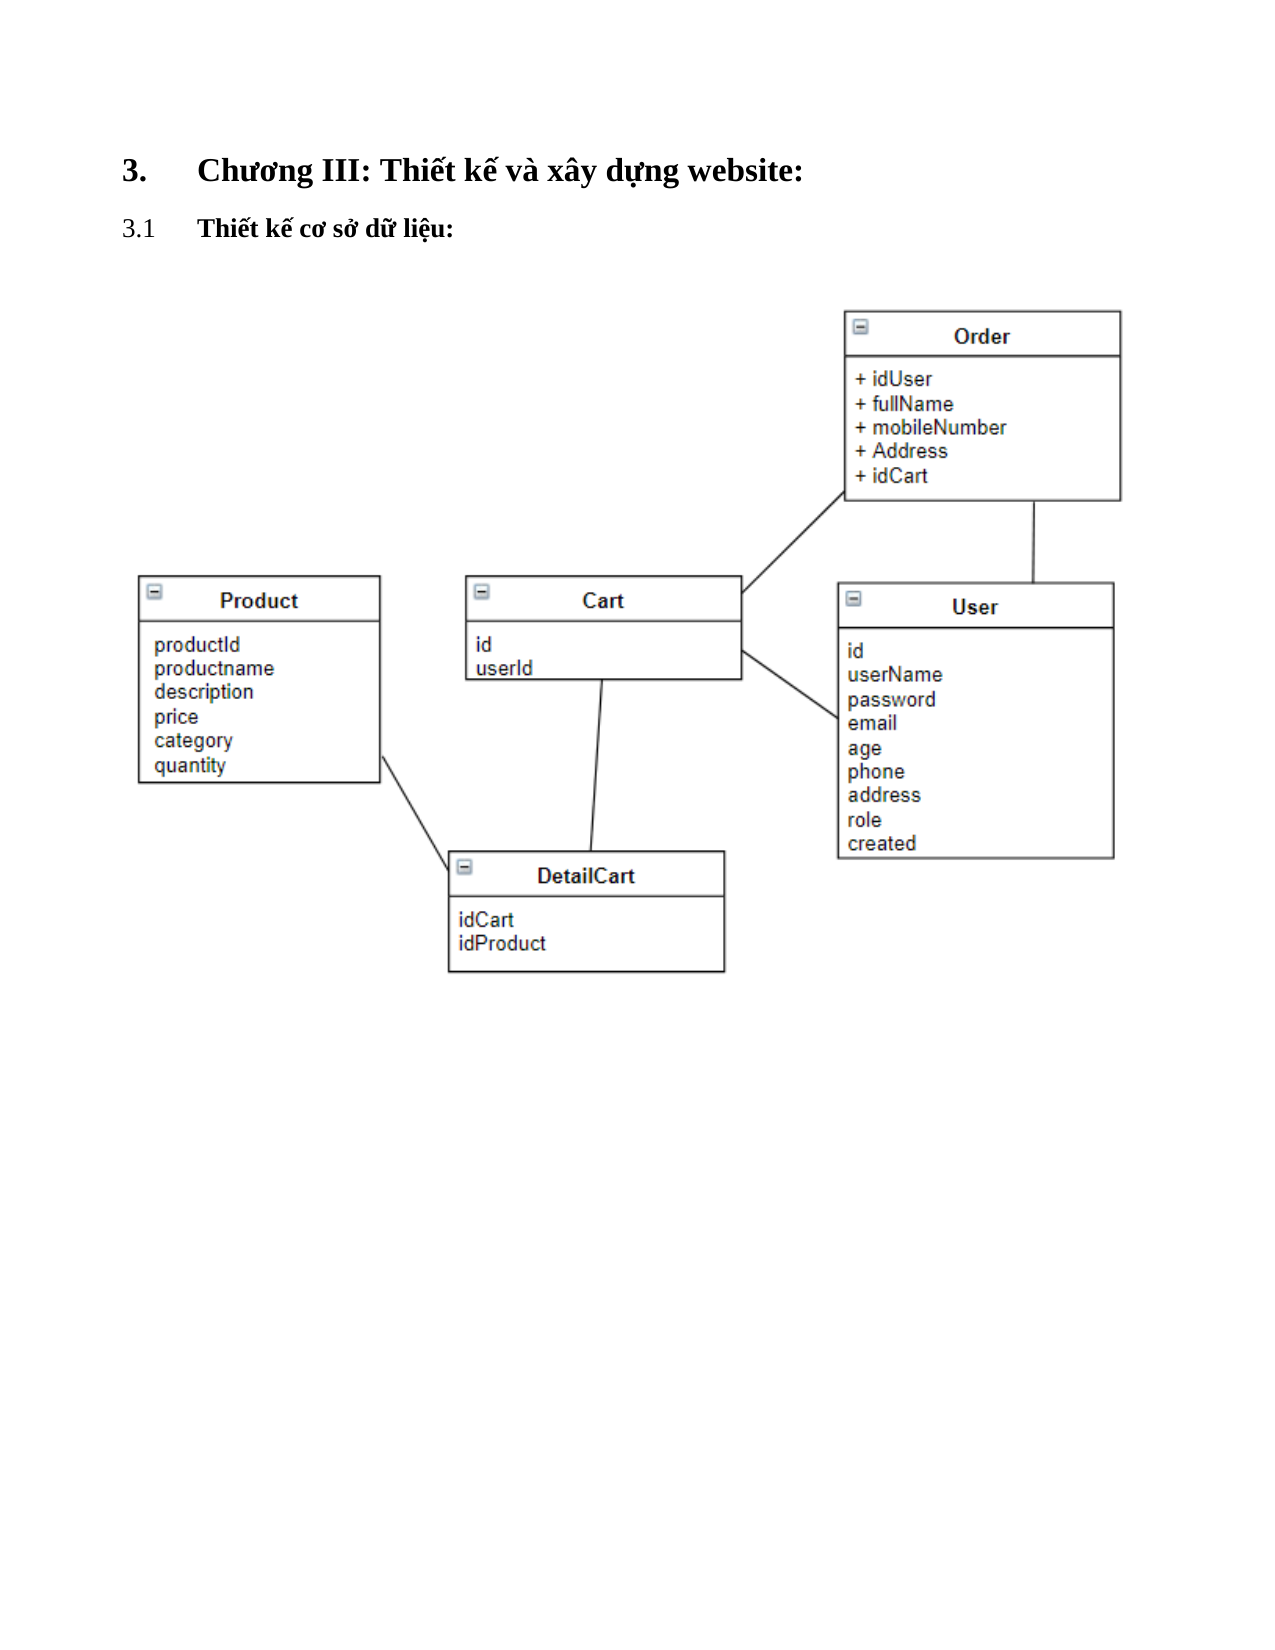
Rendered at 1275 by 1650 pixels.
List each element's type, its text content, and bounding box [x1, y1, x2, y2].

subtitle Thiết kế cơ sở dữ liệu: [122, 212, 1172, 243]
picture [121, 244, 1139, 1007]
subtitle Chương III: Thiết kế và xây dựng website: [122, 150, 1172, 188]
